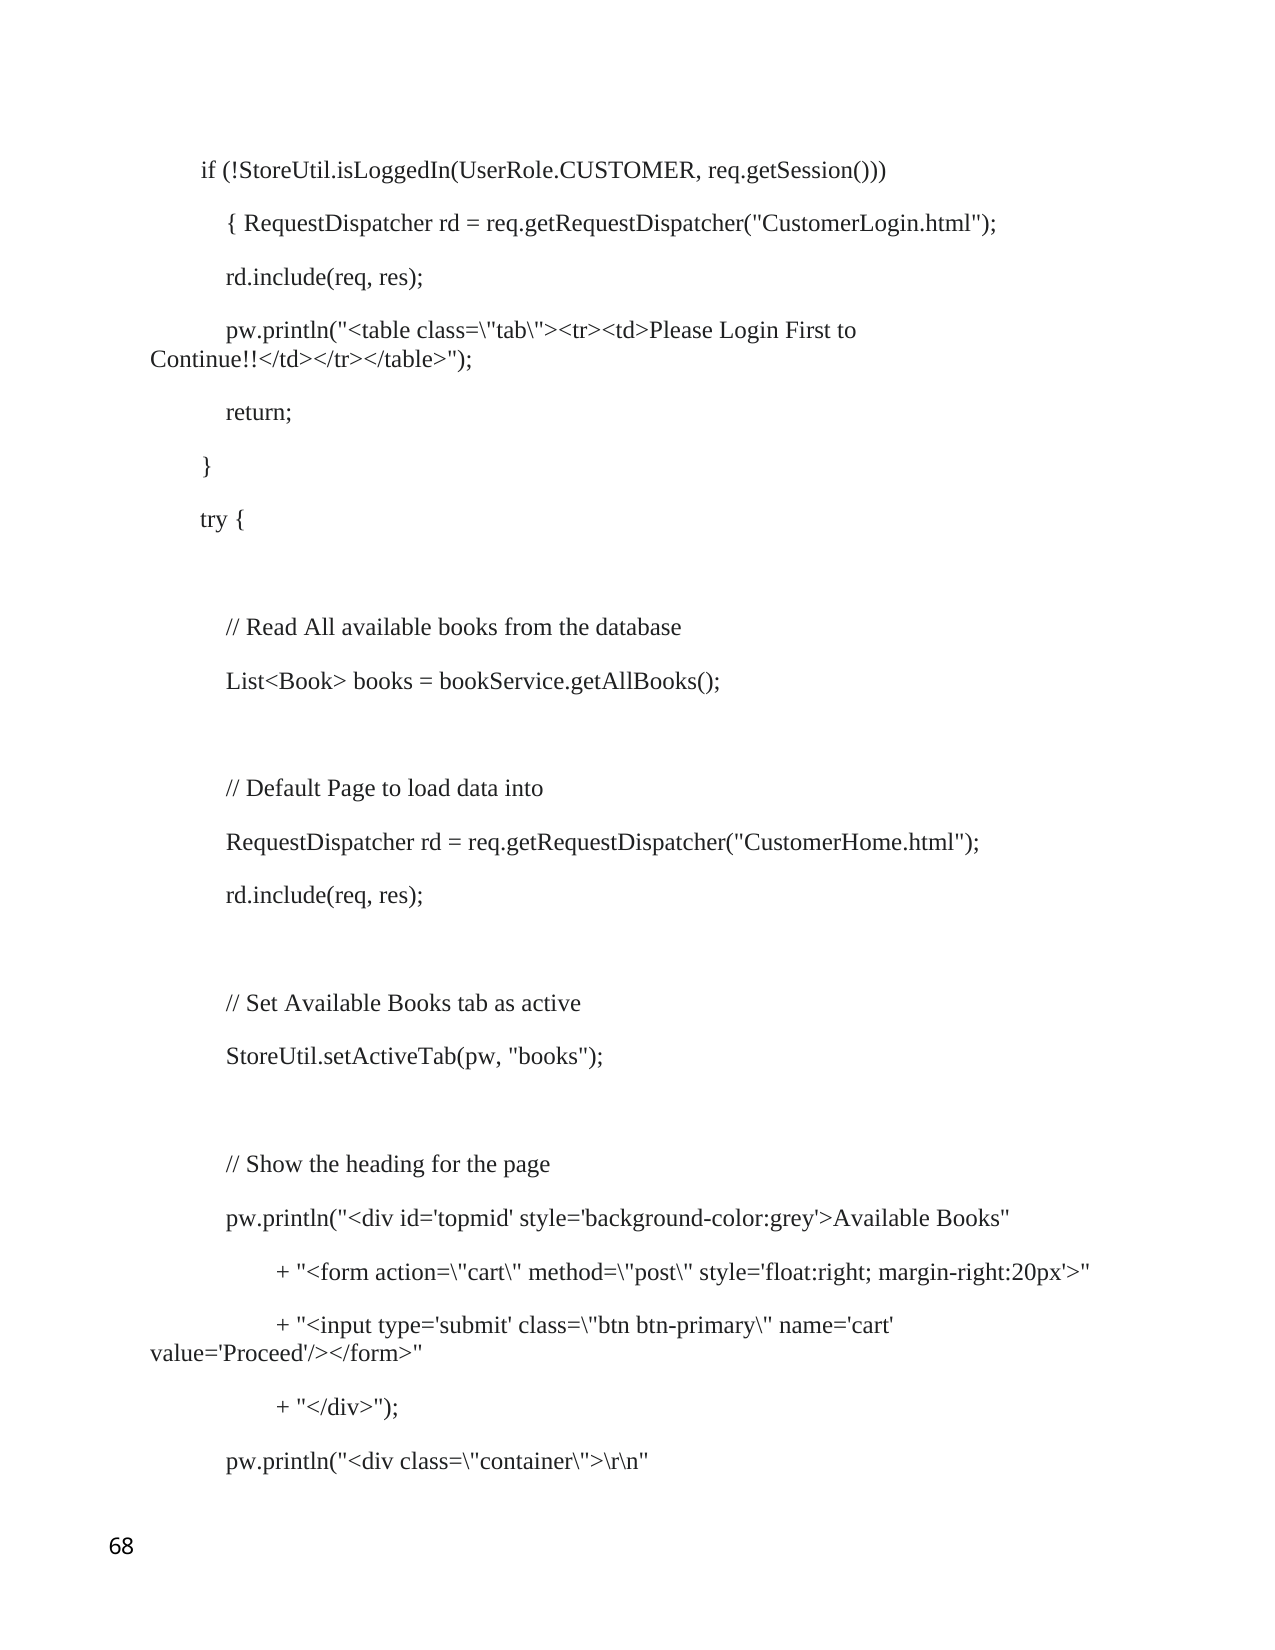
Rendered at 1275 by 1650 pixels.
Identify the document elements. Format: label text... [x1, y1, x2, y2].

text pw.println("<div id='topmid' style='background-color:grey'>Available Books" [226, 1203, 1175, 1232]
text + "<form action=\"cart\" method=\"post\" style='float:right; margin-right:20px'>" [276, 1257, 1175, 1285]
text // Show the heading for the page [226, 1149, 1175, 1178]
text } [201, 451, 1175, 479]
text // Read All available books from the database List<Book> books = bookService.getAllBooks(); [226, 612, 768, 694]
text // Set Available Books tab as active StoreUtil.setActiveTab(pw, "books"); [226, 988, 604, 1070]
text return; [226, 397, 1175, 425]
text pw.println("<table class=\"tab\"><tr><td>Please Login First to Continue!!</td></tr></table>"); [150, 315, 947, 372]
text + "</div>"); [276, 1392, 1175, 1421]
text try { [200, 504, 1175, 533]
text RequestDispatcher rd = req.getRequestDispatcher("CustomerHome.html"); rd.include(req, res); [226, 827, 1027, 909]
text + "<input type='submit' class=\"btn btn-primary\" name='cart' value='Proceed'/></form>" [150, 1311, 947, 1367]
text pw.println("<div class=\"container\">\r\n" [226, 1446, 1175, 1475]
text if (!StoreUtil.isLoggedIn(UserRole.CUSTOMER, req.getSession())) { RequestDispatcher rd = req.getRequestDispatcher("CustomerLogin.html"); rd.include(req, res); [201, 155, 1027, 290]
text // Default Page to load data into [226, 773, 1175, 802]
